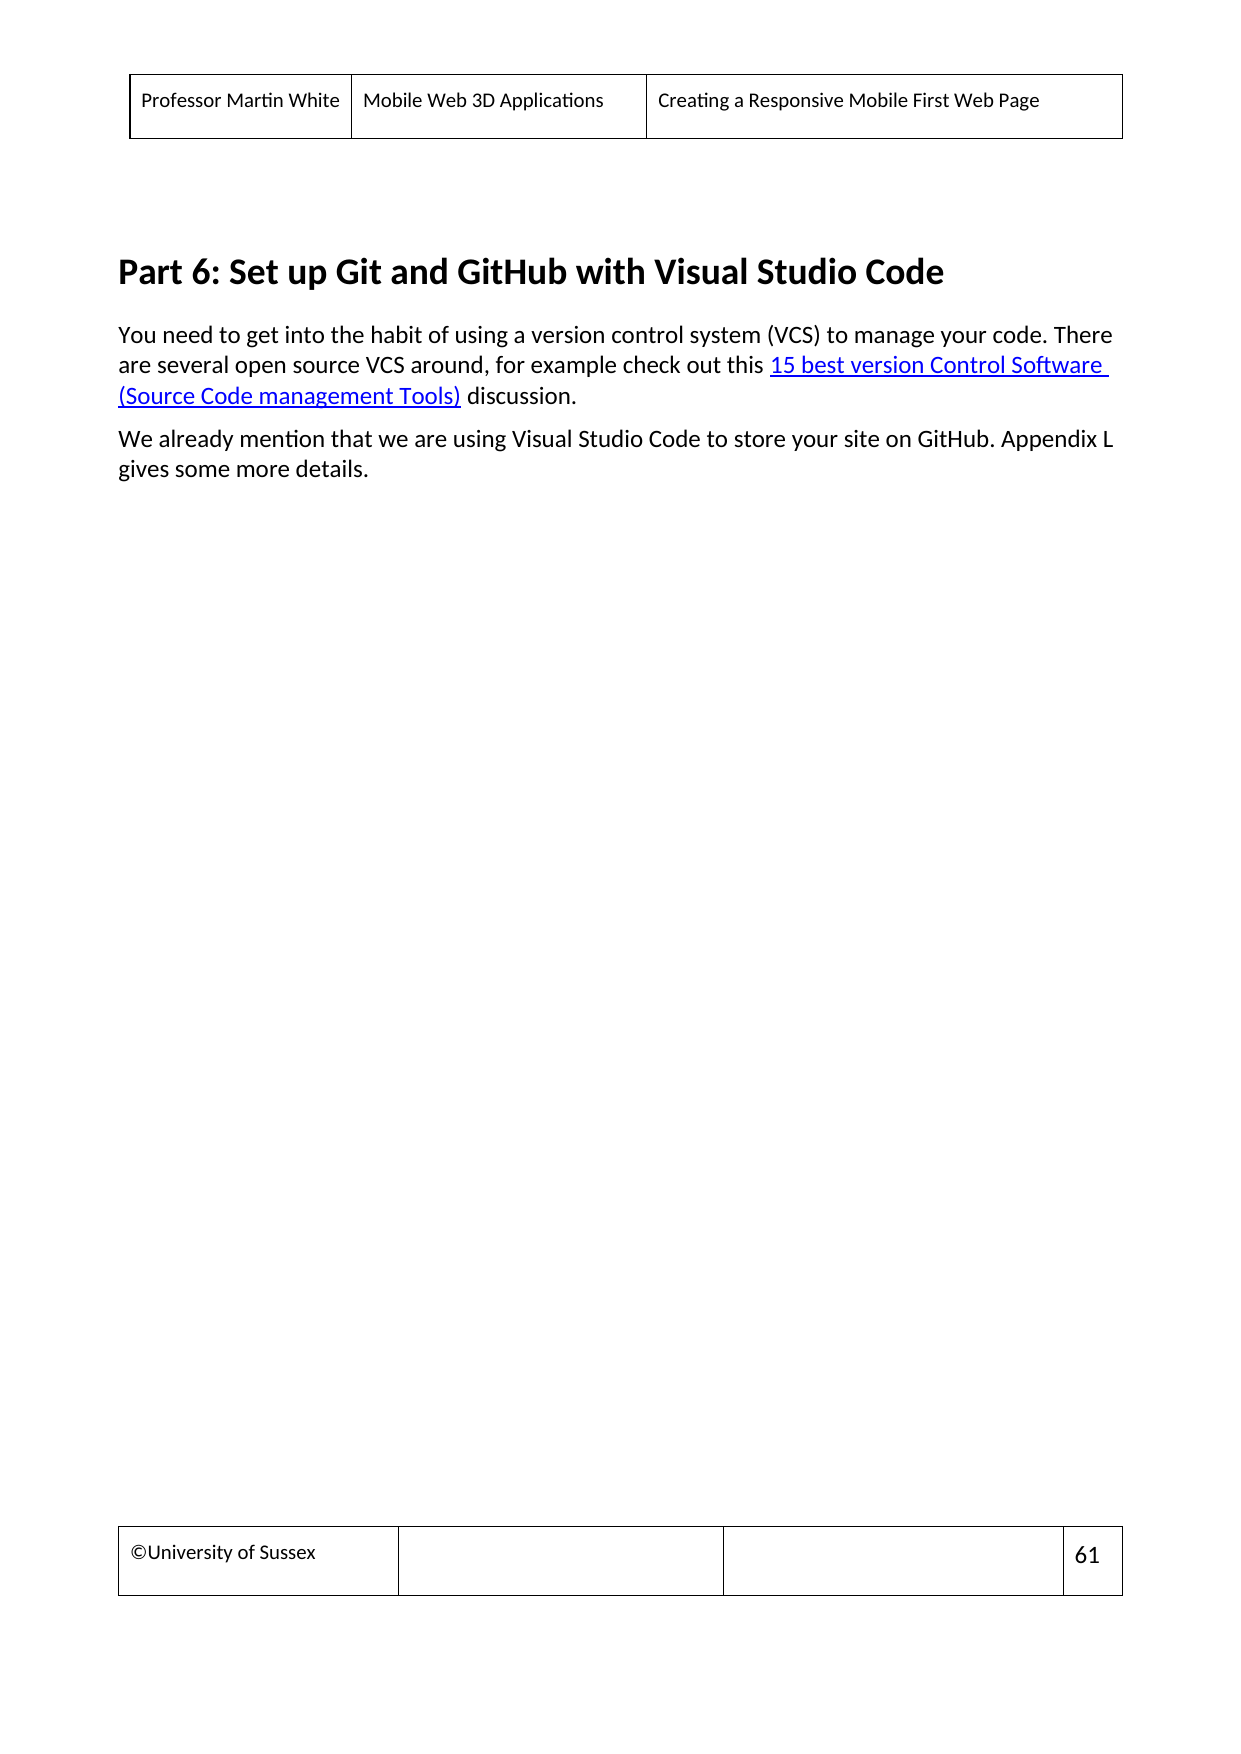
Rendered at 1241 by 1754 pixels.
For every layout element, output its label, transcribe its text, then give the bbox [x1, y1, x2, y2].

text We already mention that we are using Visual Studio Code to store your site on GitHub. Appendix L gives some more details. [118, 423, 1122, 484]
subtitle Part 6: Set up Git and GitHub with Visual Studio Code [118, 248, 1122, 294]
text You need to get into the habit of using a version control system (VCS) to manage your code. There are several open source VCS around, for example check out this 15 best version Control Software (Source Code management Tools) discussion. [118, 319, 1122, 410]
